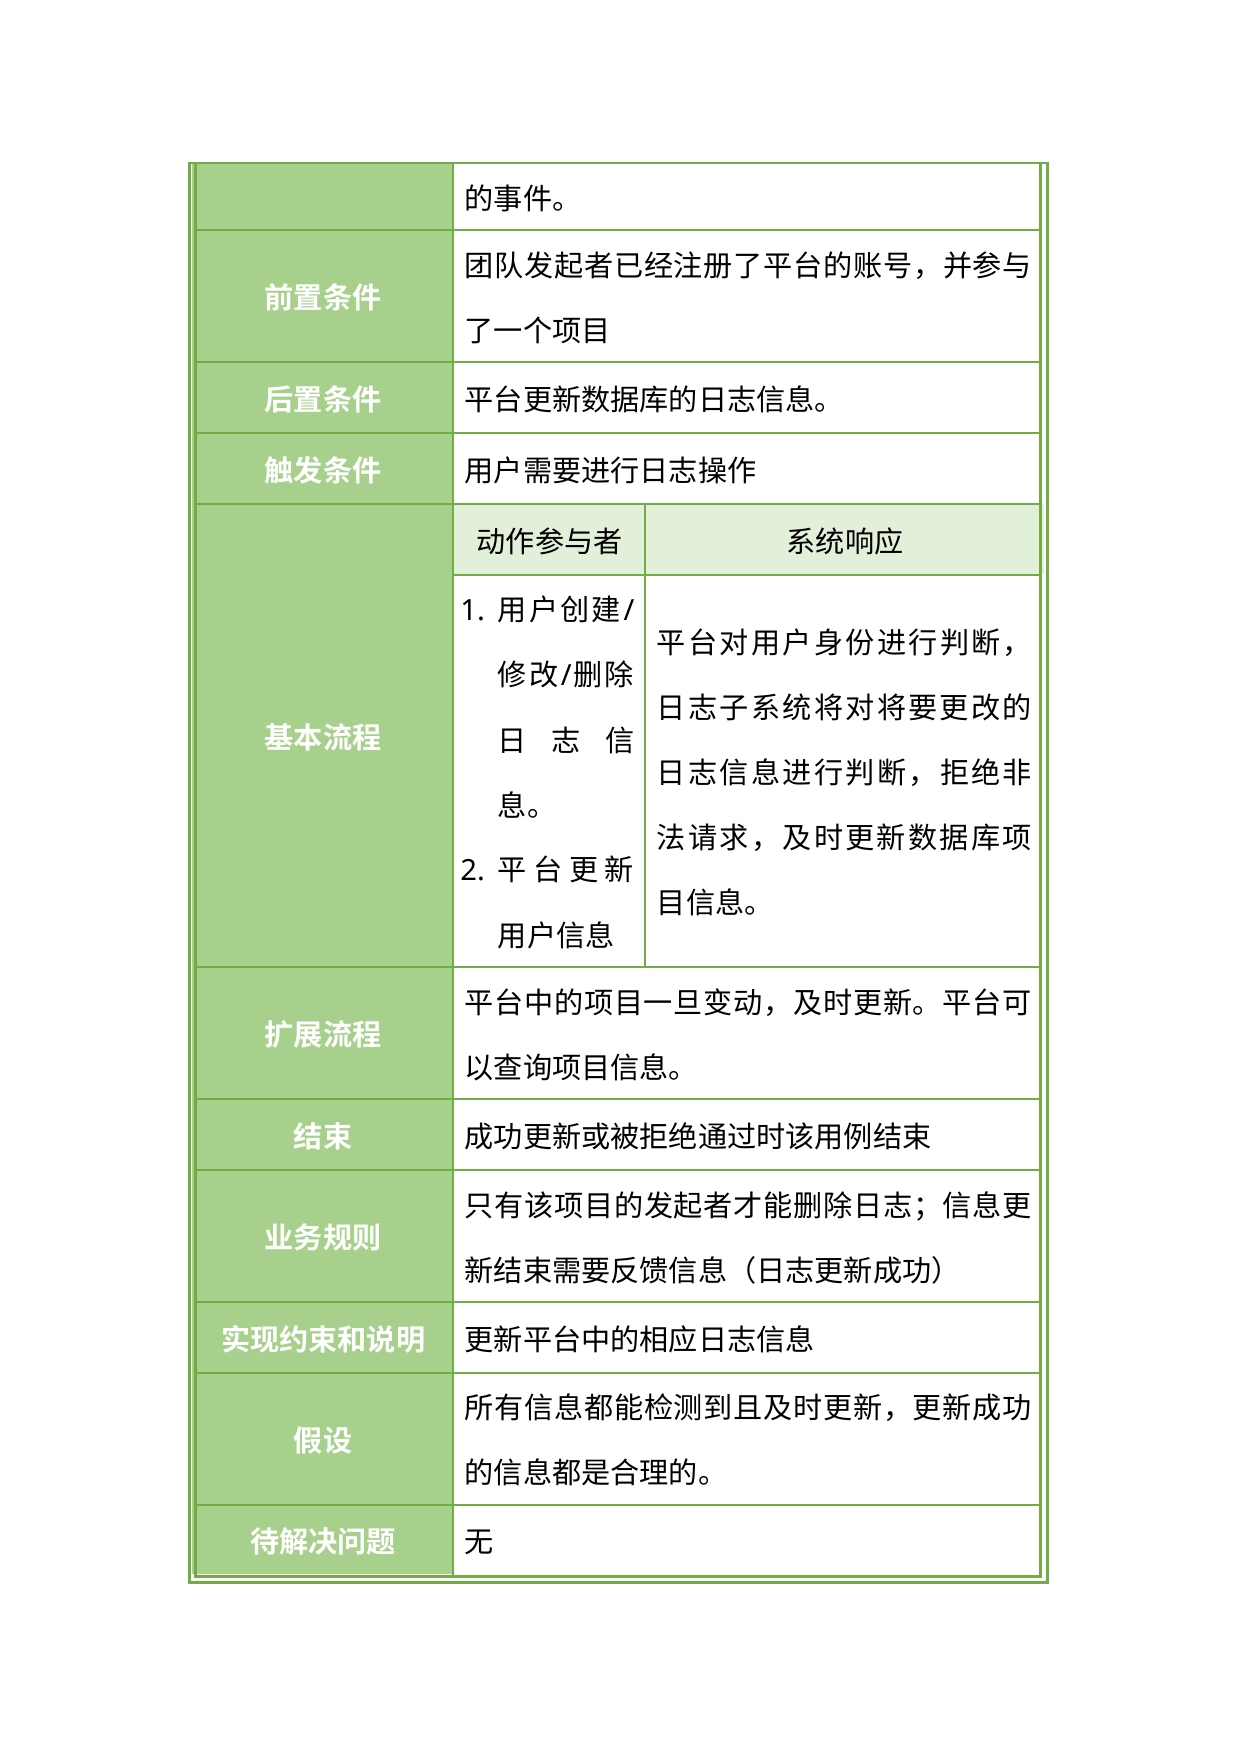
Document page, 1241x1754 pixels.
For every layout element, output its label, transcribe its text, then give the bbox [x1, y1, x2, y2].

table_cell 后置条件 [197, 363, 452, 432]
table_cell 更新平台中的相应日志信息 [454, 1303, 1039, 1372]
table_cell 结束 [197, 1100, 452, 1169]
table_cell 动作参与者 [454, 505, 644, 574]
table_cell 业务规则 [197, 1171, 452, 1301]
table_cell 无 [454, 1506, 1039, 1574]
table_cell 扩展流程 [197, 968, 452, 1098]
table_cell 平台更新数据库的日志信息。 [454, 363, 1039, 432]
table_cell 系统响应 [646, 505, 1039, 574]
table_cell 只有该项目的发起者才能删除日志；信息更新结束需要反馈信息（日志更新成功） [454, 1171, 1039, 1301]
table_cell 前置条件 [197, 231, 452, 361]
table_cell 成功更新或被拒绝通过时该用例结束 [454, 1100, 1039, 1169]
table_cell 平台中的项目一旦变动，及时更新。平台可以查询项目信息。 [454, 968, 1039, 1098]
table_cell 平台对用户身份进行判断，日志子系统将对将要更改的日志信息进行判断，拒绝非法请求，及时更新数据库项目信息。 [646, 576, 1039, 966]
table_cell 团队发起者已经注册了平台的账号，并参与了一个项目 [454, 231, 1039, 361]
table_cell 假设 [197, 1374, 452, 1504]
table_cell 实现约束和说明 [197, 1303, 452, 1372]
table_cell 用户需要进行日志操作 [454, 434, 1039, 503]
table_cell 用户创建/修改/删除日志信息。 平台更新用户信息 [454, 576, 644, 966]
table_cell 待解决问题 [197, 1506, 452, 1574]
table_cell 所有信息都能检测到且及时更新，更新成功的信息都是合理的。 [454, 1374, 1039, 1504]
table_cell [454, 164, 1039, 229]
table_cell 描述 [197, 164, 452, 229]
table_cell 基本流程 [197, 505, 452, 966]
table_cell 触发条件 [197, 434, 452, 503]
